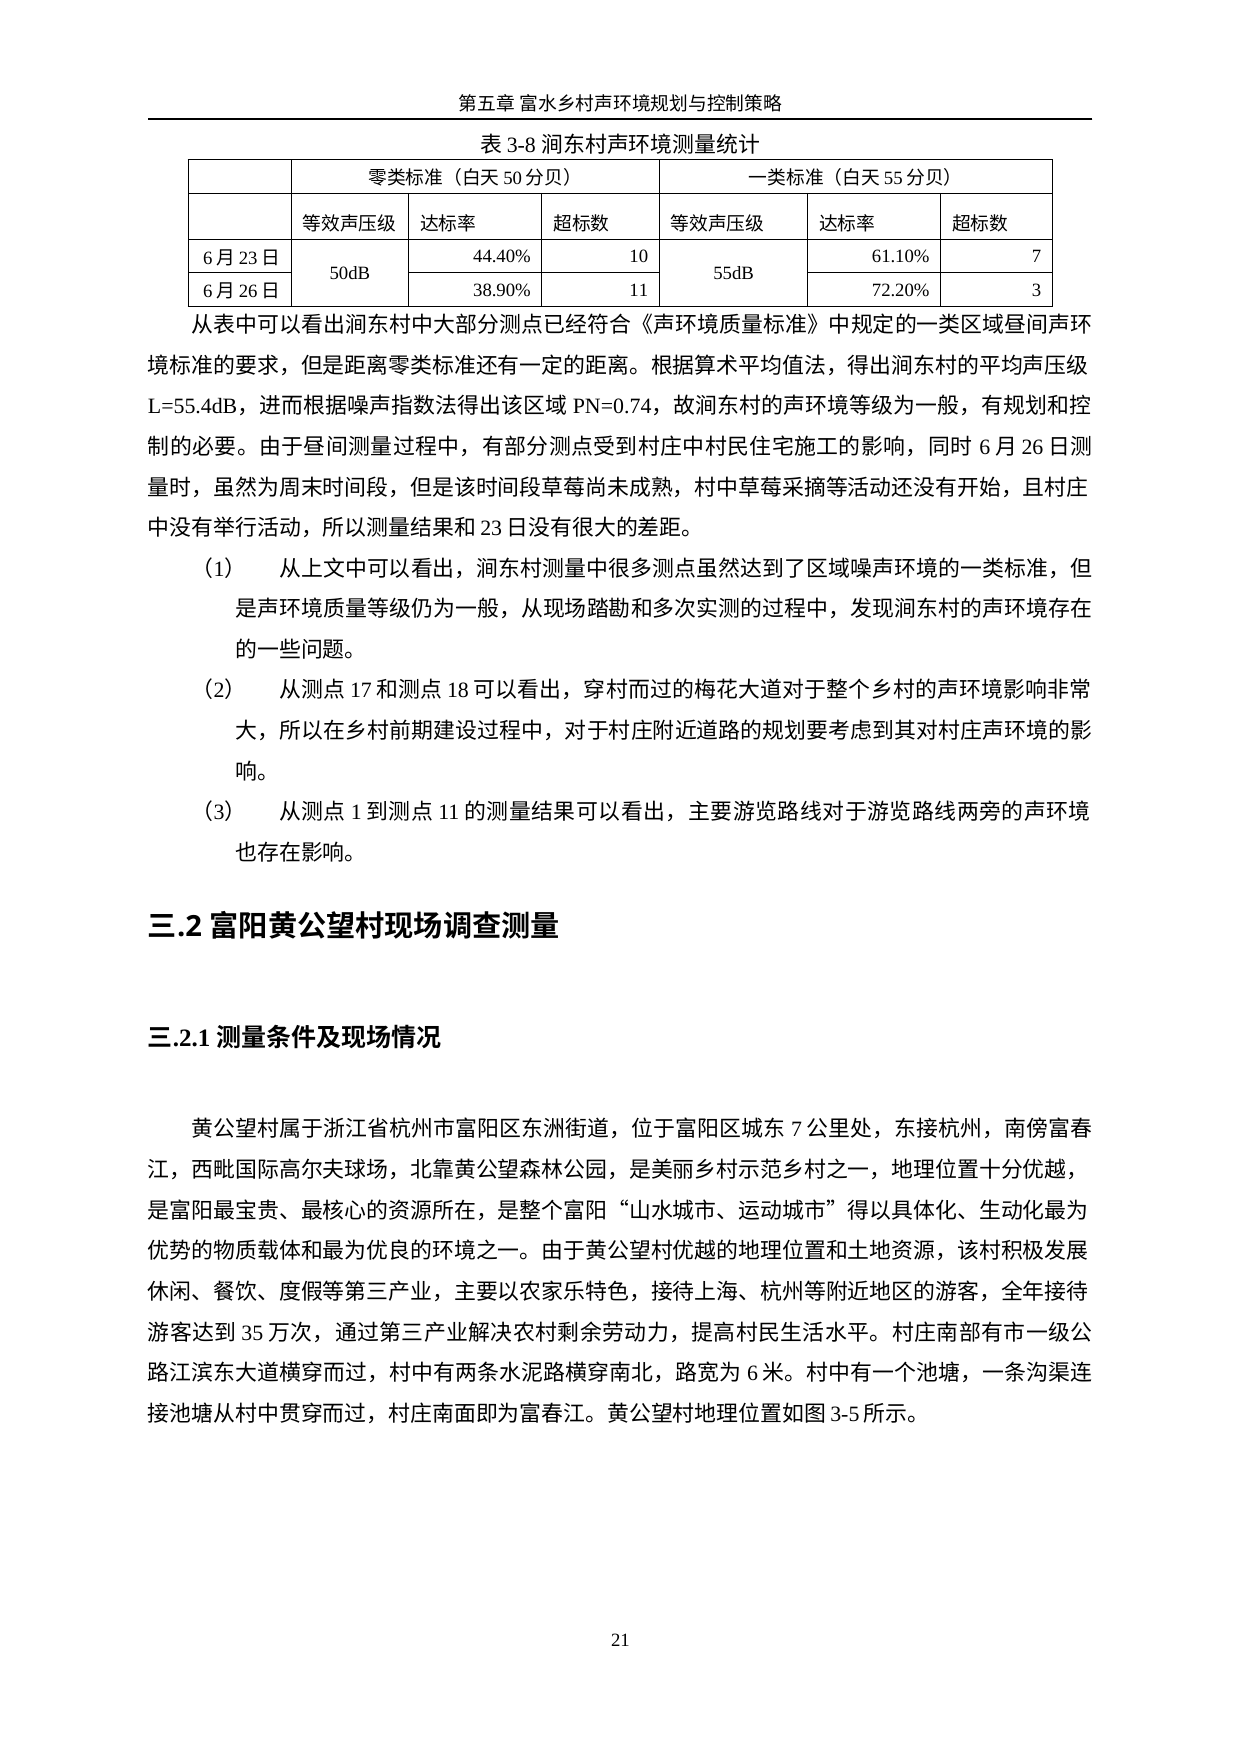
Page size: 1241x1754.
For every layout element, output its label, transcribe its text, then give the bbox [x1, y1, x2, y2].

table_cell 达标率 [808, 194, 940, 239]
table_cell 超标数 [941, 194, 1052, 239]
table_header 零类标准（白天50分贝） [292, 160, 659, 193]
table_header [189, 160, 291, 193]
table_cell 61.10% [808, 240, 940, 272]
table_cell 等效声压级 [660, 194, 807, 239]
table_cell 10 [542, 240, 659, 272]
table_cell 3 [941, 273, 1052, 306]
table_cell 达标率 [409, 194, 541, 239]
table_cell 72.20% [808, 273, 940, 306]
table_cell [189, 194, 291, 239]
table_cell 6月23日 [189, 240, 291, 272]
table_header 一类标准（白天55分贝） [660, 160, 1052, 193]
table_cell 44.40% [409, 240, 541, 272]
list 从测点17和测点18可以看出，穿村而过的梅花大道对于整个乡村的声环境影响非常大，所以在乡村前期建设过程中，对于村庄附近道路的规划要考虑到其对村庄声环境的影响。 [191, 672, 1092, 786]
table_cell 55dB [660, 240, 807, 306]
table_cell 7 [941, 240, 1052, 272]
text 黄公望村属于浙江省杭州市富阳区东洲街道，位于富阳区城东7公里处，东接杭州，南傍富春江，西毗国际高尔夫球场，北靠黄公望森林公园，是美丽乡村示范乡村之一，地理位置十分优越，是富阳最宝贵、最核心的资源所在，是整个富阳“山水城市、运动城市”得以具体化、生动化最为优势的物质载体和最为优良的环境之一。由于黄公望村优越的地理位置和土地资源，该村积极发展休闲、餐饮、度假等第三产业，主要以农家乐特色，接待上海、杭州等附近地区的游客，全年接待游客达到35万次，通过第三产业解决农村剩余劳动力，提高村民生活水平。村庄南部有市一级公路江滨东大道横穿而过，村中有两条水泥路横穿南北，路宽为6米。村中有一个池塘，一条沟渠连接池塘从村中贯穿而过，村庄南面即为富春江。黄公望村地理位置如图3-5所示。 [148, 1111, 1092, 1428]
table_cell 超标数 [542, 194, 659, 239]
table_cell 50dB [292, 240, 408, 306]
text 从表中可以看出涧东村中大部分测点已经符合《声环境质量标准》中规定的一类区域昼间声环境标准的要求，但是距离零类标准还有一定的距离。根据算术平均值法，得出涧东村的平均声压级L=55.4dB，进而根据噪声指数法得出该区域PN=0.74，故涧东村的声环境等级为一般，有规划和控制的必要。由于昼间测量过程中，有部分测点受到村庄中村民住宅施工的影响，同时6月26日测量时，虽然为周末时间段，但是该时间段草莓尚未成熟，村中草莓采摘等活动还没有开始，且村庄中没有举行活动，所以测量结果和23日没有很大的差距。 [148, 307, 1092, 542]
list 从测点1到测点11的测量结果可以看出，主要游览路线对于游览路线两旁的声环境也存在影响。 [191, 794, 1092, 867]
text 表3-8 涧东村声环境测量统计 [148, 127, 1092, 159]
list 从上文中可以看出，涧东村测量中很多测点虽然达到了区域噪声环境的一类标准，但是声环境质量等级仍为一般，从现场踏勘和多次实测的过程中，发现涧东村的声环境存在的一些问题。 [191, 550, 1092, 664]
table_cell 11 [542, 273, 659, 306]
table_cell 6月26日 [189, 273, 291, 306]
text 富阳黄公望村现场调查测量 [148, 891, 1092, 956]
table_cell 38.90% [409, 273, 541, 306]
text 测量条件及现场情况 [148, 1003, 1092, 1068]
table_cell 等效声压级 [292, 194, 408, 239]
